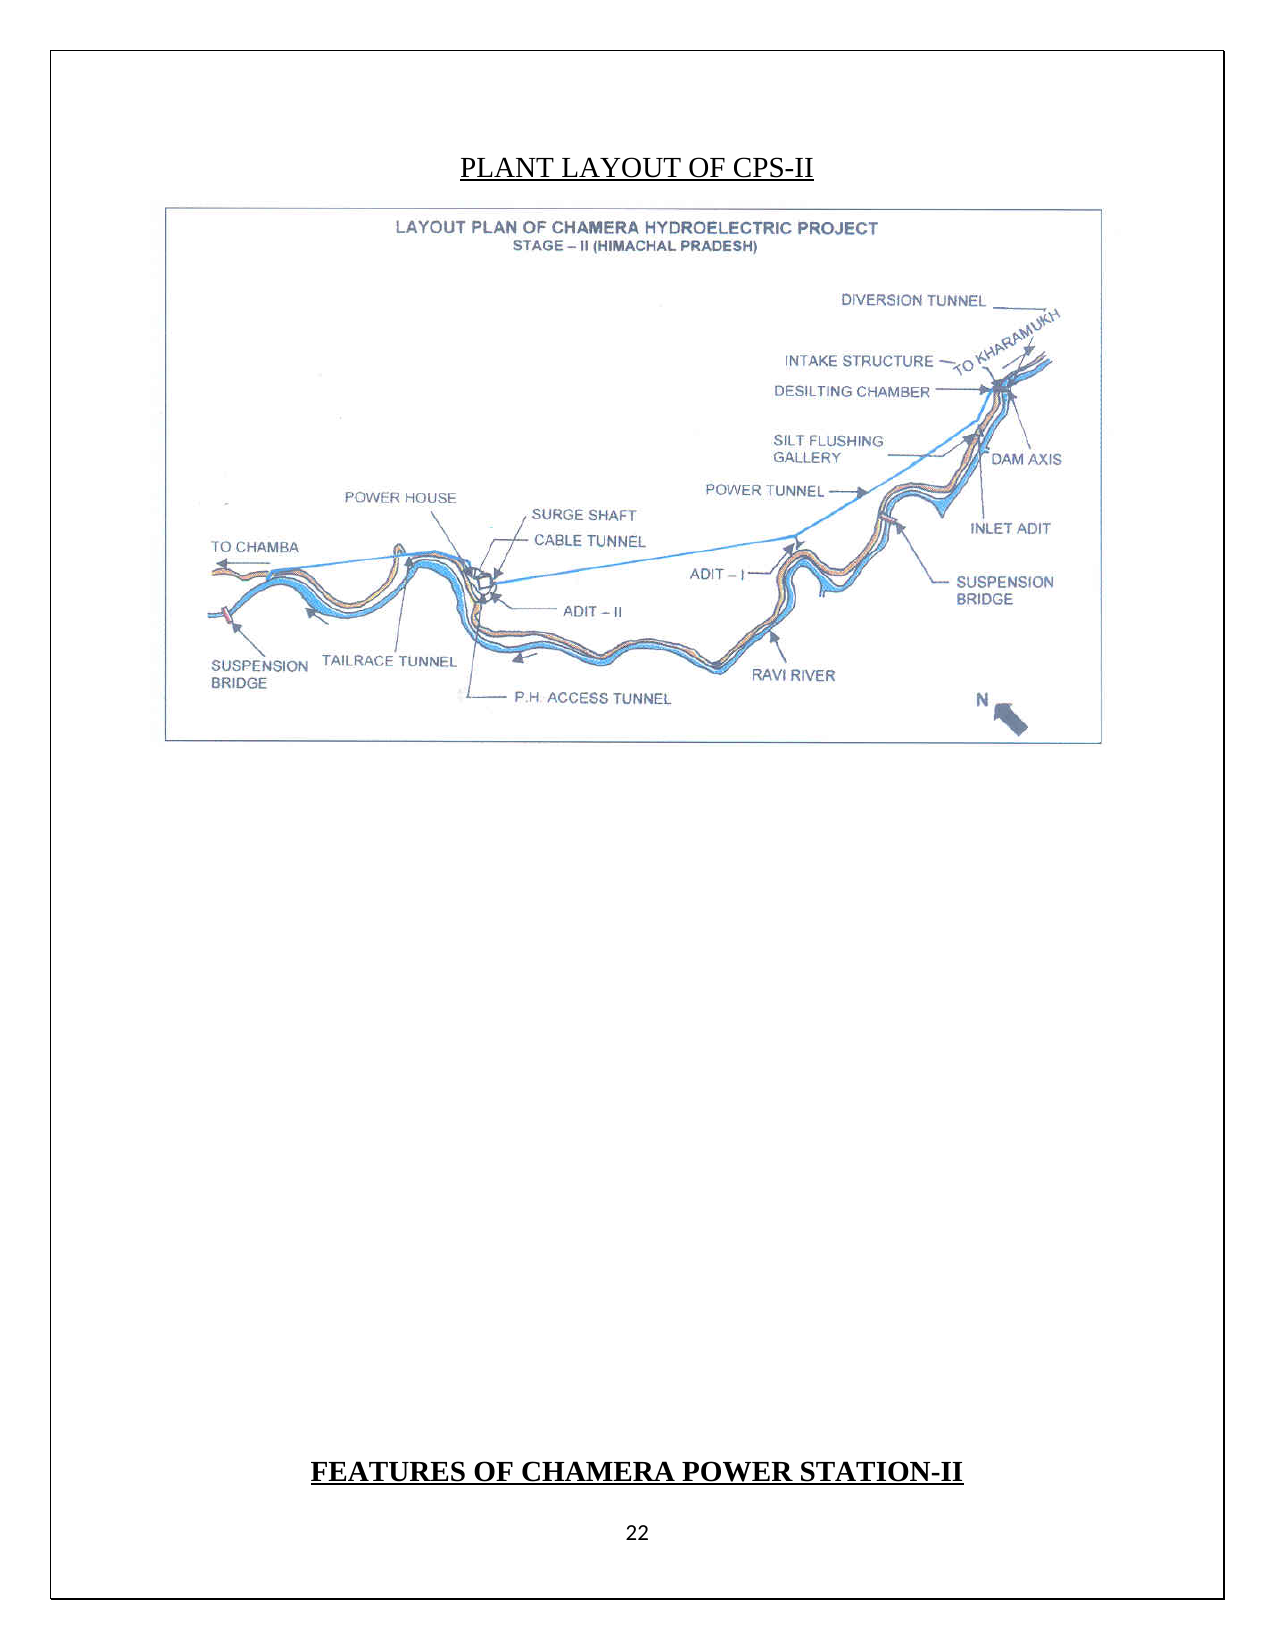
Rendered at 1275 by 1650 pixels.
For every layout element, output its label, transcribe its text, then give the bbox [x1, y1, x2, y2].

text FEATURES OF CHAMERA POWER STATION-II [150, 1454, 1124, 1488]
picture [150, 200, 1125, 747]
text PLANT LAYOUT OF CPS-II [150, 150, 1124, 183]
